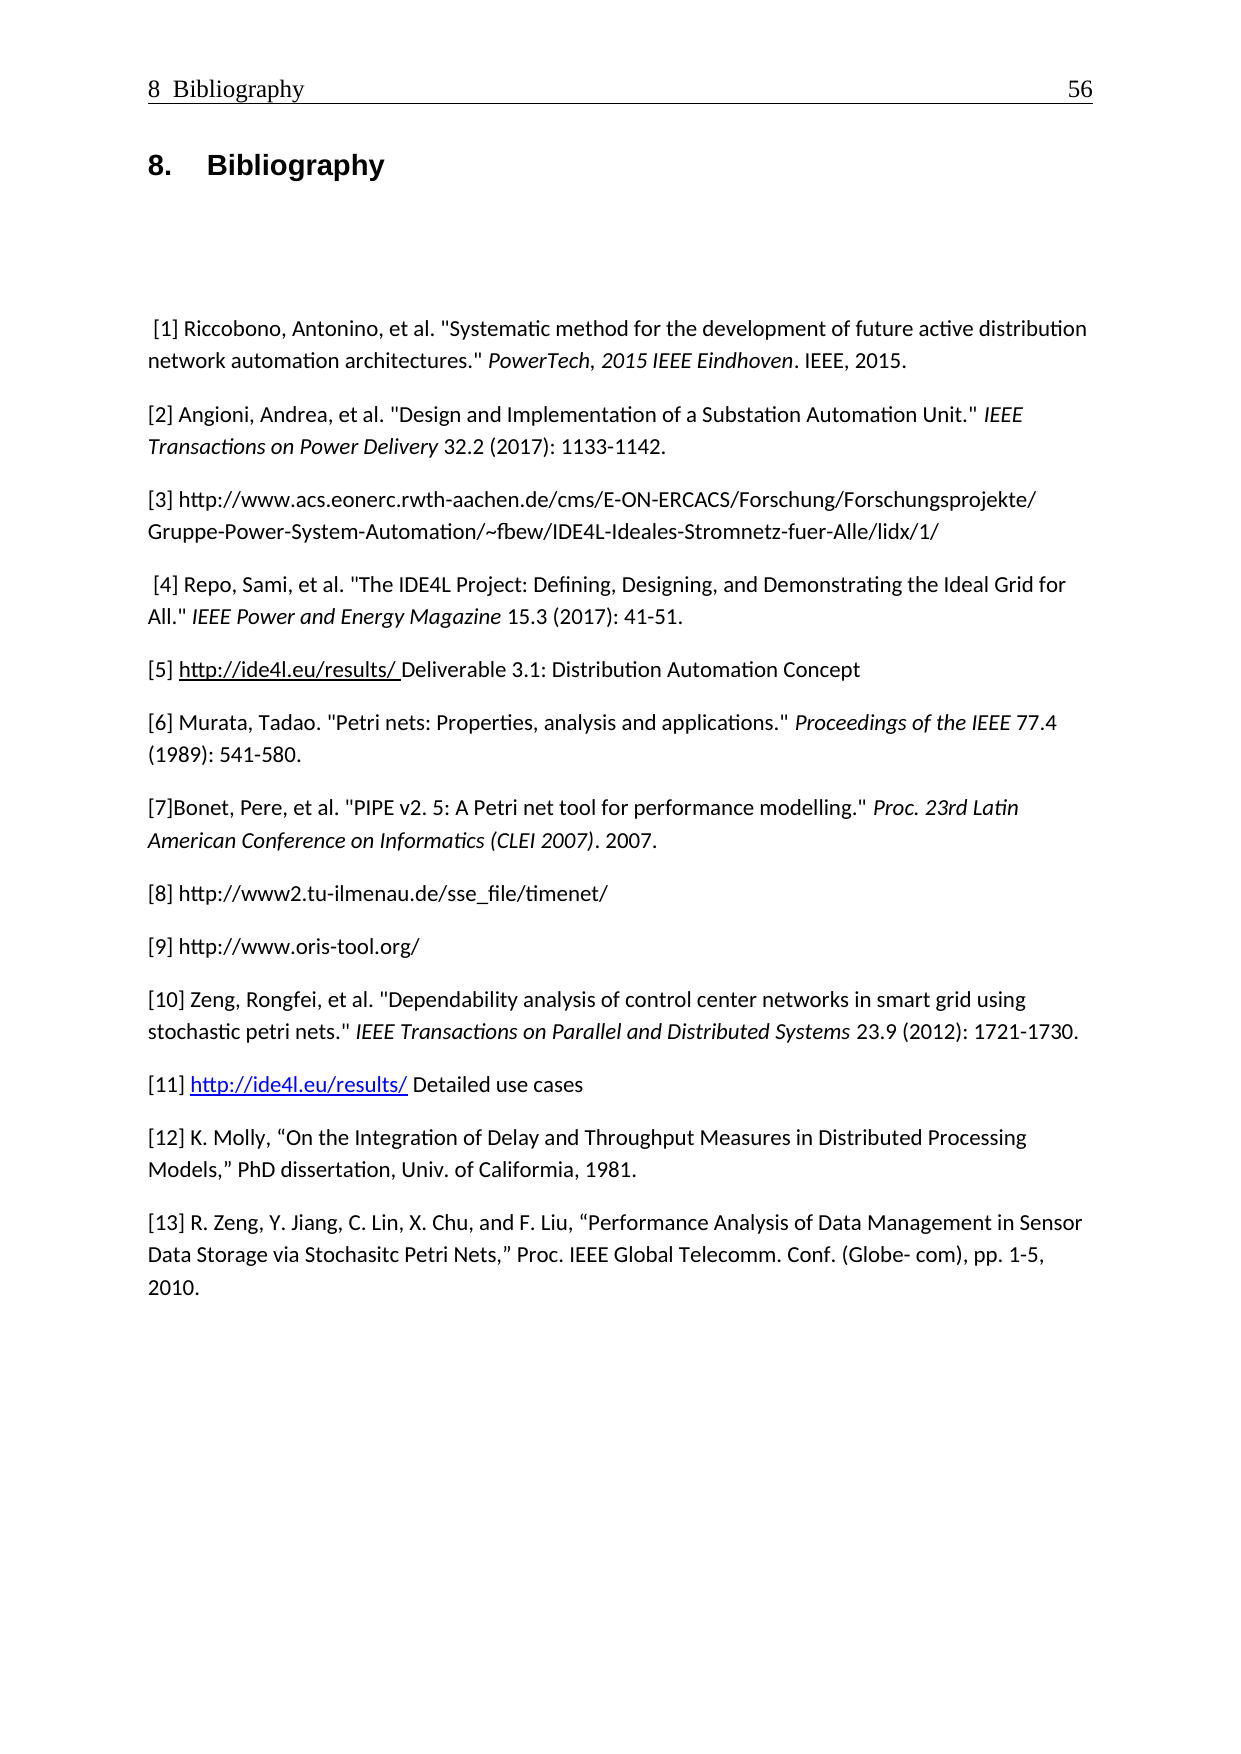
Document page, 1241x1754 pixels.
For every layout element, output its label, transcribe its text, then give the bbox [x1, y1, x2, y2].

text [5] http://ide4l.eu/results/ Deliverable 3.1: Distribution Automation Concept [148, 655, 1093, 683]
text [1] Riccobono, Antonino, et al. "Systematic method for the development of future active distribution network automation architectures." PowerTech, 2015 IEEE Eindhoven. IEEE, 2015. [148, 314, 1093, 375]
text [10] Zeng, Rongfei, et al. "Dependability analysis of control center networks in smart grid using stochastic petri nets." IEEE Transactions on Parallel and Distributed Systems 23.9 (2012): 1721-1730. [148, 985, 1093, 1045]
text [2] Angioni, Andrea, et al. "Design and Implementation of a Substation Automation Unit." IEEE Transactions on Power Delivery 32.2 (2017): 1133-1142. [148, 400, 1093, 460]
text [8] http://www2.tu-ilmenau.de/sse_file/timenet/ [148, 879, 1093, 907]
text [6] Murata, Tadao. "Petri nets: Properties, analysis and applications." Proceedings of the IEEE 77.4 (1989): 541-580. [148, 708, 1093, 768]
text [11] http://ide4l.eu/results/ Detailed use cases [148, 1070, 1093, 1098]
text [3] http://www.acs.eonerc.rwth-aachen.de/cms/E-ON-ERCACS/Forschung/Forschungsprojekte/Gruppe-Power-System-Automation/~fbew/IDE4L-Ideales-Stromnetz-fuer-Alle/lidx/1/ [148, 485, 1093, 545]
text [12] K. Molly, “On the Integration of Delay and Throughput Measures in Distributed Processing Models,” PhD dissertation, Univ. of Califormia, 1981. [148, 1123, 1093, 1183]
text [9] http://www.oris-tool.org/ [148, 932, 1093, 960]
text [4] Repo, Sami, et al. "The IDE4L Project: Defining, Designing, and Demonstrating the Ideal Grid for All." IEEE Power and Energy Magazine 15.3 (2017): 41-51. [148, 570, 1093, 630]
title Bibliography [148, 148, 1093, 181]
text [7]Bonet, Pere, et al. "PIPE v2. 5: A Petri net tool for performance modelling." Proc. 23rd Latin American Conference on Informatics (CLEI 2007). 2007. [148, 793, 1093, 854]
text [13] R. Zeng, Y. Jiang, C. Lin, X. Chu, and F. Liu, “Performance Analysis of Data Management in Sensor Data Storage via Stochasitc Petri Nets,” Proc. IEEE Global Telecomm. Conf. (Globe- com), pp. 1-5, 2010. [148, 1208, 1093, 1301]
